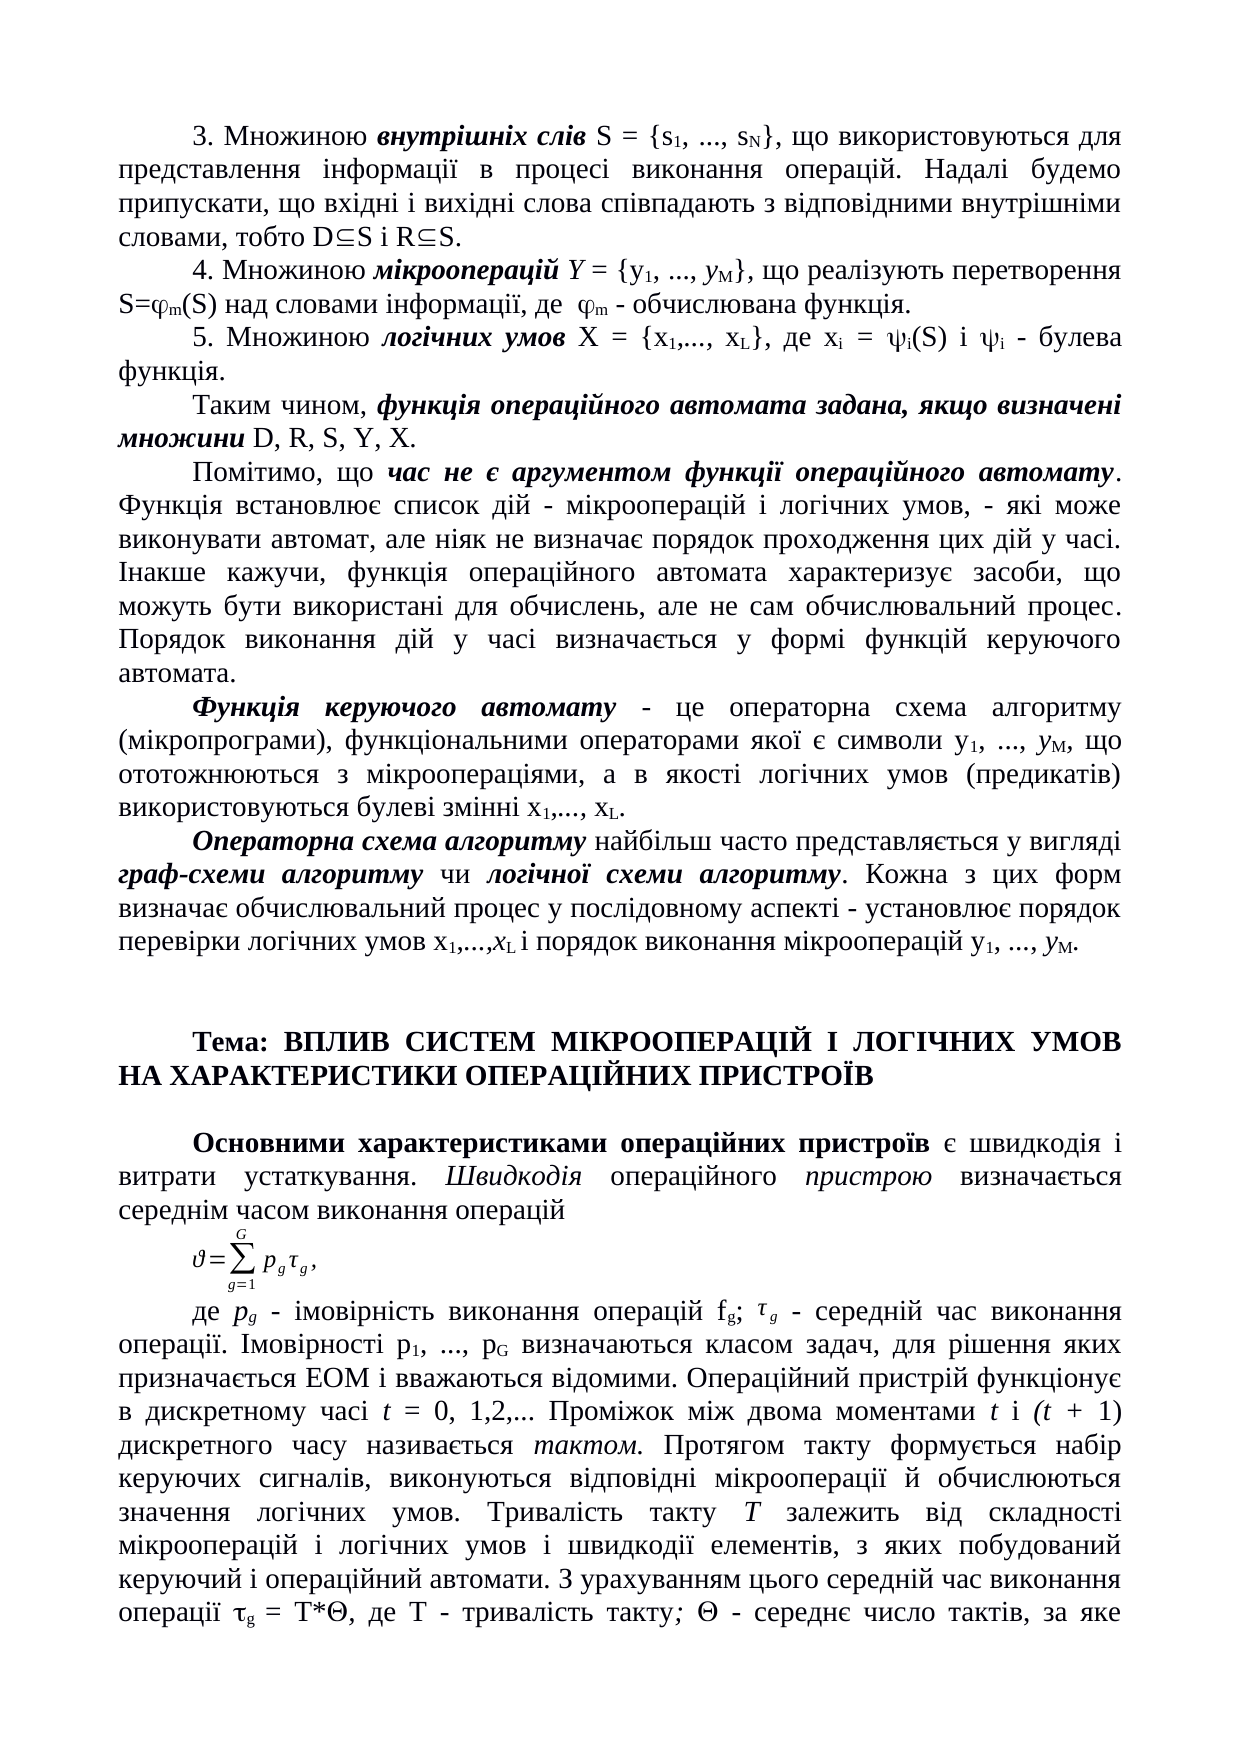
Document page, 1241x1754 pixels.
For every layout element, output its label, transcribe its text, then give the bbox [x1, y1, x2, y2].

text Функція керуючого автомату - це операторна схема алгоритму (мікропрограми), функціональними операторами якої є символи y1, ..., уM, що ототожнюються з мікроопераціями, а в якості логічних умов (предикатів) використовуються булеві змінні x1,..., хL. [118, 689, 1122, 823]
text Тема: ВПЛИВ СИСТЕМ МІКРООПЕРАЦІЙ І ЛОГІЧНИХ УМОВ НА ХАРАКТЕРИСТИКИ ОПЕРАЦІЙНИХ ПРИСТРОЇВ [118, 1024, 1122, 1091]
text 3. Множиною внутрішніх слів S = {s1, ..., sN}, що використовуються для представлення інформації в процесі виконання операцій. Надалі будемо припускати, що вхідні і вихідні слова співпадають з відповідними внутрішніми словами, тобто DS і RS. [118, 118, 1122, 252]
text 5. Множиною логічних умов X = {x1,..., хL}, де xi = i(S) і i - булева функція. [118, 319, 1122, 387]
text Таким чином, функція операційного автомата задана, якщо визначені множини D, R, S, Y, X. [118, 387, 1122, 454]
text Помітимо, що час не є аргументом функції операційного автомату. Функція встановлює список дій - мікрооперацій і логічних умов, - які може виконувати автомат, але ніяк не визначає порядок проходження цих дій у часі. Інакше кажучи, функція операційного автомата характеризує засоби, що можуть бути використані для обчислень, але не сам обчислювальний процес. Порядок виконання дій у часі визначається у формі функцій керуючого автомата. [118, 454, 1122, 689]
text 4. Множиною мікрооперацій Y = {y1, ..., уM}, що реалізують перетворення S=m(S) над словами інформації, де m - обчислювана функція. [118, 252, 1122, 319]
text Основними характеристиками операційних пристроїв є швидкодія і витрати устаткування. Швидкодія операційного пристрою визначається середнім часом виконання операцій [118, 1125, 1122, 1225]
text Операторна схема алгоритму найбільш часто представляється у вигляді граф-схеми алгоритму чи логічної схеми алгоритму. Кожна з цих форм визначає обчислювальний процес у послідовному аспекті - установлює порядок перевірки логічних умов x1,...,xL і порядок виконання мікрооперацій y1, ..., уM. [118, 823, 1122, 957]
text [118, 1293, 1122, 1628]
